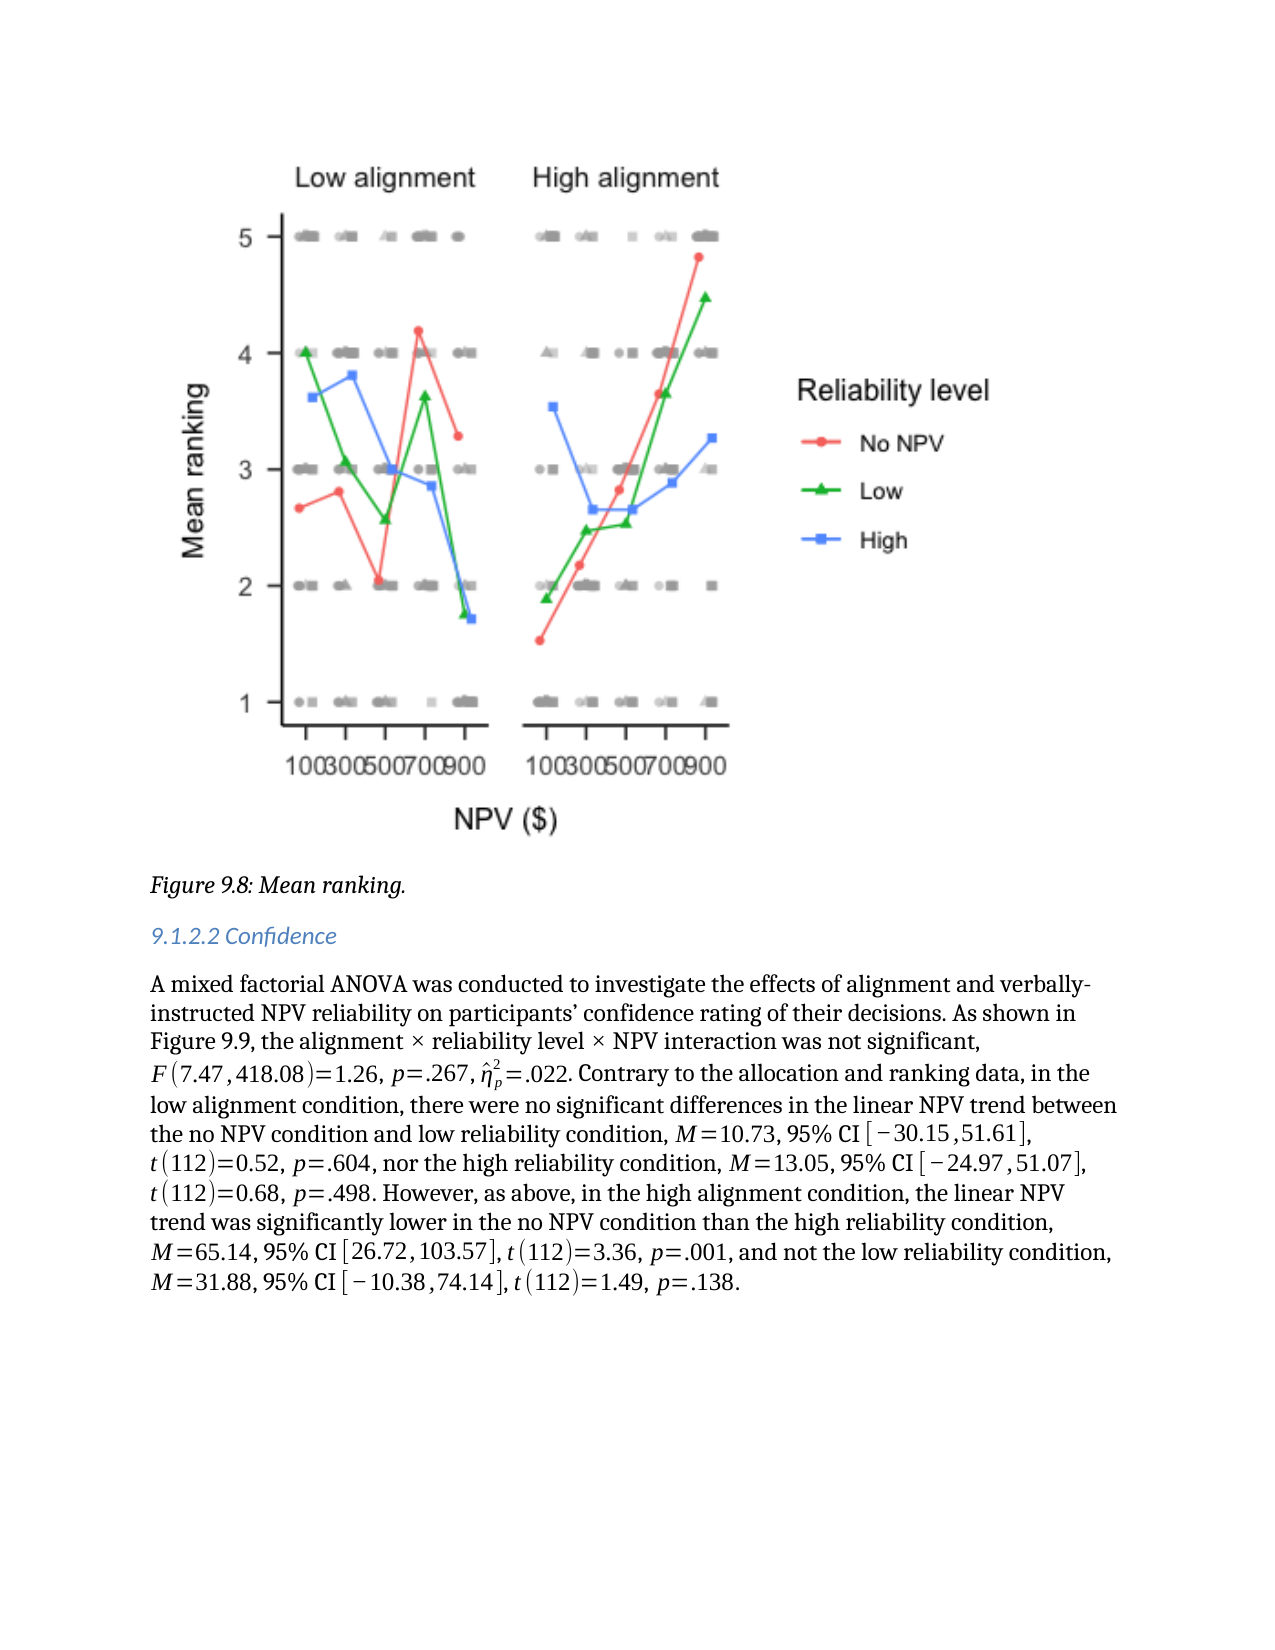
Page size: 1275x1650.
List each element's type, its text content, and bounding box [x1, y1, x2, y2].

subtitle 9.1.2.2 Confidence [150, 920, 1125, 951]
picture [168, 150, 1044, 850]
text Figure 9.8: Mean ranking. [150, 871, 1125, 899]
text A mixed factorial ANOVA was conducted to investigate the effects of alignment and verbally-instructed NPV reliability on participants’ confidence rating of their decisions. As shown in Figure 9.9, the alignment reliability level NPV interaction was not significant, , , . Contrary to the allocation and ranking data, in the low alignment condition, there were no significant differences in the linear NPV trend between the no NPV condition and low reliability condition, , 95% CI , , , nor the high reliability condition, , 95% CI , , . However, as above, in the high alignment condition, the linear NPV trend was significantly lower in the no NPV condition than the high reliability condition, , 95% CI , , , and not the low reliability condition, , 95% CI , , . [150, 970, 1125, 1297]
